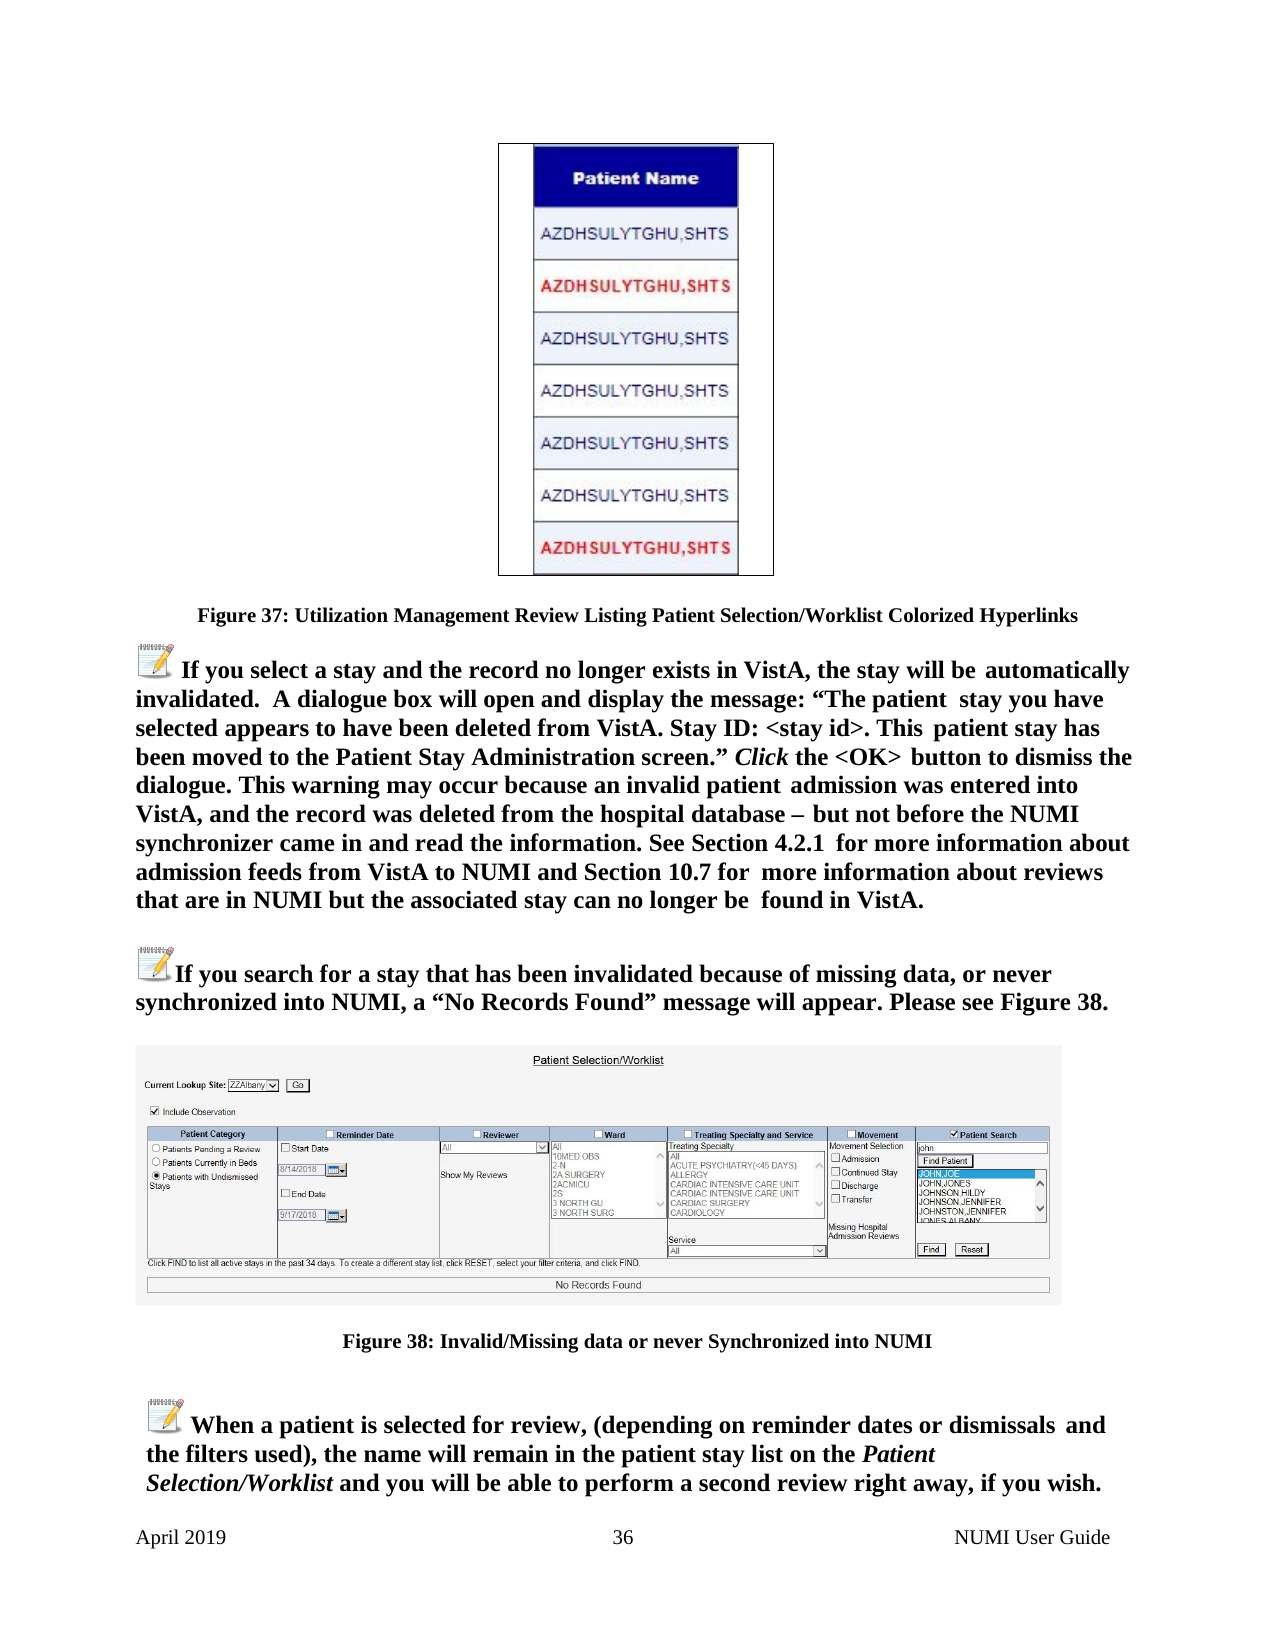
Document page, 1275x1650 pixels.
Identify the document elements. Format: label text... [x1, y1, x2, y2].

picture [135, 639, 175, 679]
text Figure 37: Utilization Management Review Listing Patient Selection/Worklist Colorized Hyperlinks [135, 603, 1139, 627]
picture [145, 1394, 185, 1434]
text When a patient is selected for review, (depending on reminder dates or dismissals and the filters used), the name will remain in the patient stay list on the Patient Selection/Worklist and you will be able to perform a second review right away, if you wish. [146, 1394, 1114, 1497]
picture [135, 1045, 1062, 1305]
text If you select a stay and the record no longer exists in VistA, the stay will be automatically invalidated. A dialogue box will open and display the message: “The patient stay you have selected appears to have been deleted from VistA. Stay ID: <stay id>. This patient stay has been moved to the Patient Stay Administration screen.” Click the <OK> button to dismiss the dialogue. This warning may occur because an invalid patient admission was entered into VistA, and the record was deleted from the hospital database – but not before the NUMI synchronizer came in and read the information. See Section 4.2.1 for more information about admission feeds from VistA to NUMI and Section 10.7 for more information about reviews that are in NUMI but the associated stay can no longer be found in VistA. [135, 640, 1139, 914]
picture [533, 144, 739, 575]
picture [135, 943, 175, 982]
text Figure 38: Invalid/Missing data or never Synchronized into NUMI [135, 1329, 1139, 1353]
text If you search for a stay that has been invalidated because of missing data, or never synchronized into NUMI, a “No Records Found” message will appear. Please see Figure 38. [135, 943, 1139, 1016]
